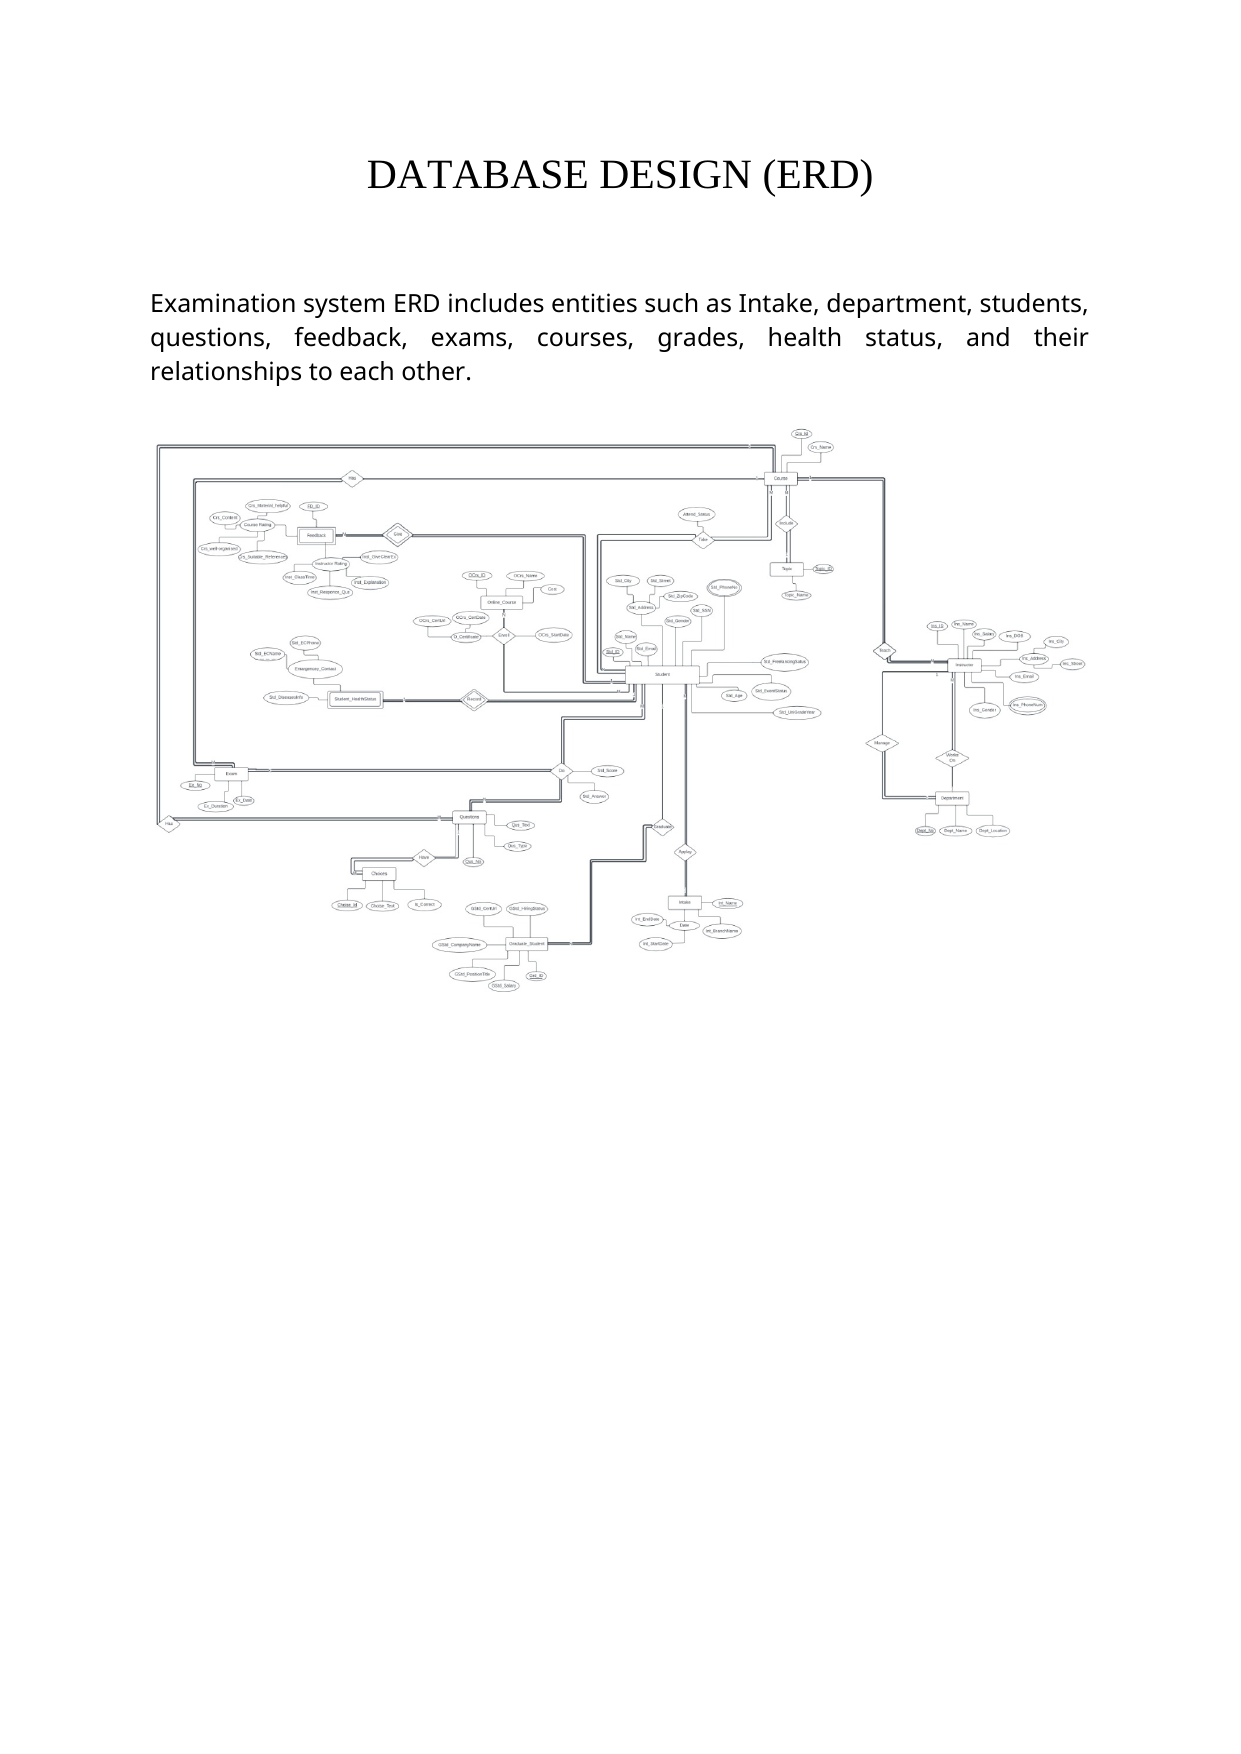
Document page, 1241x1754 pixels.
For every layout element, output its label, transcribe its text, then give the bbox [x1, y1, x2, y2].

text DATABASE DESIGN (ERD) [150, 150, 1090, 198]
text Examination system ERD includes entities such as Intake, department, students, questions, feedback, exams, courses, grades, health status, and their relationships to each other. [150, 285, 1090, 387]
picture [150, 421, 1091, 995]
